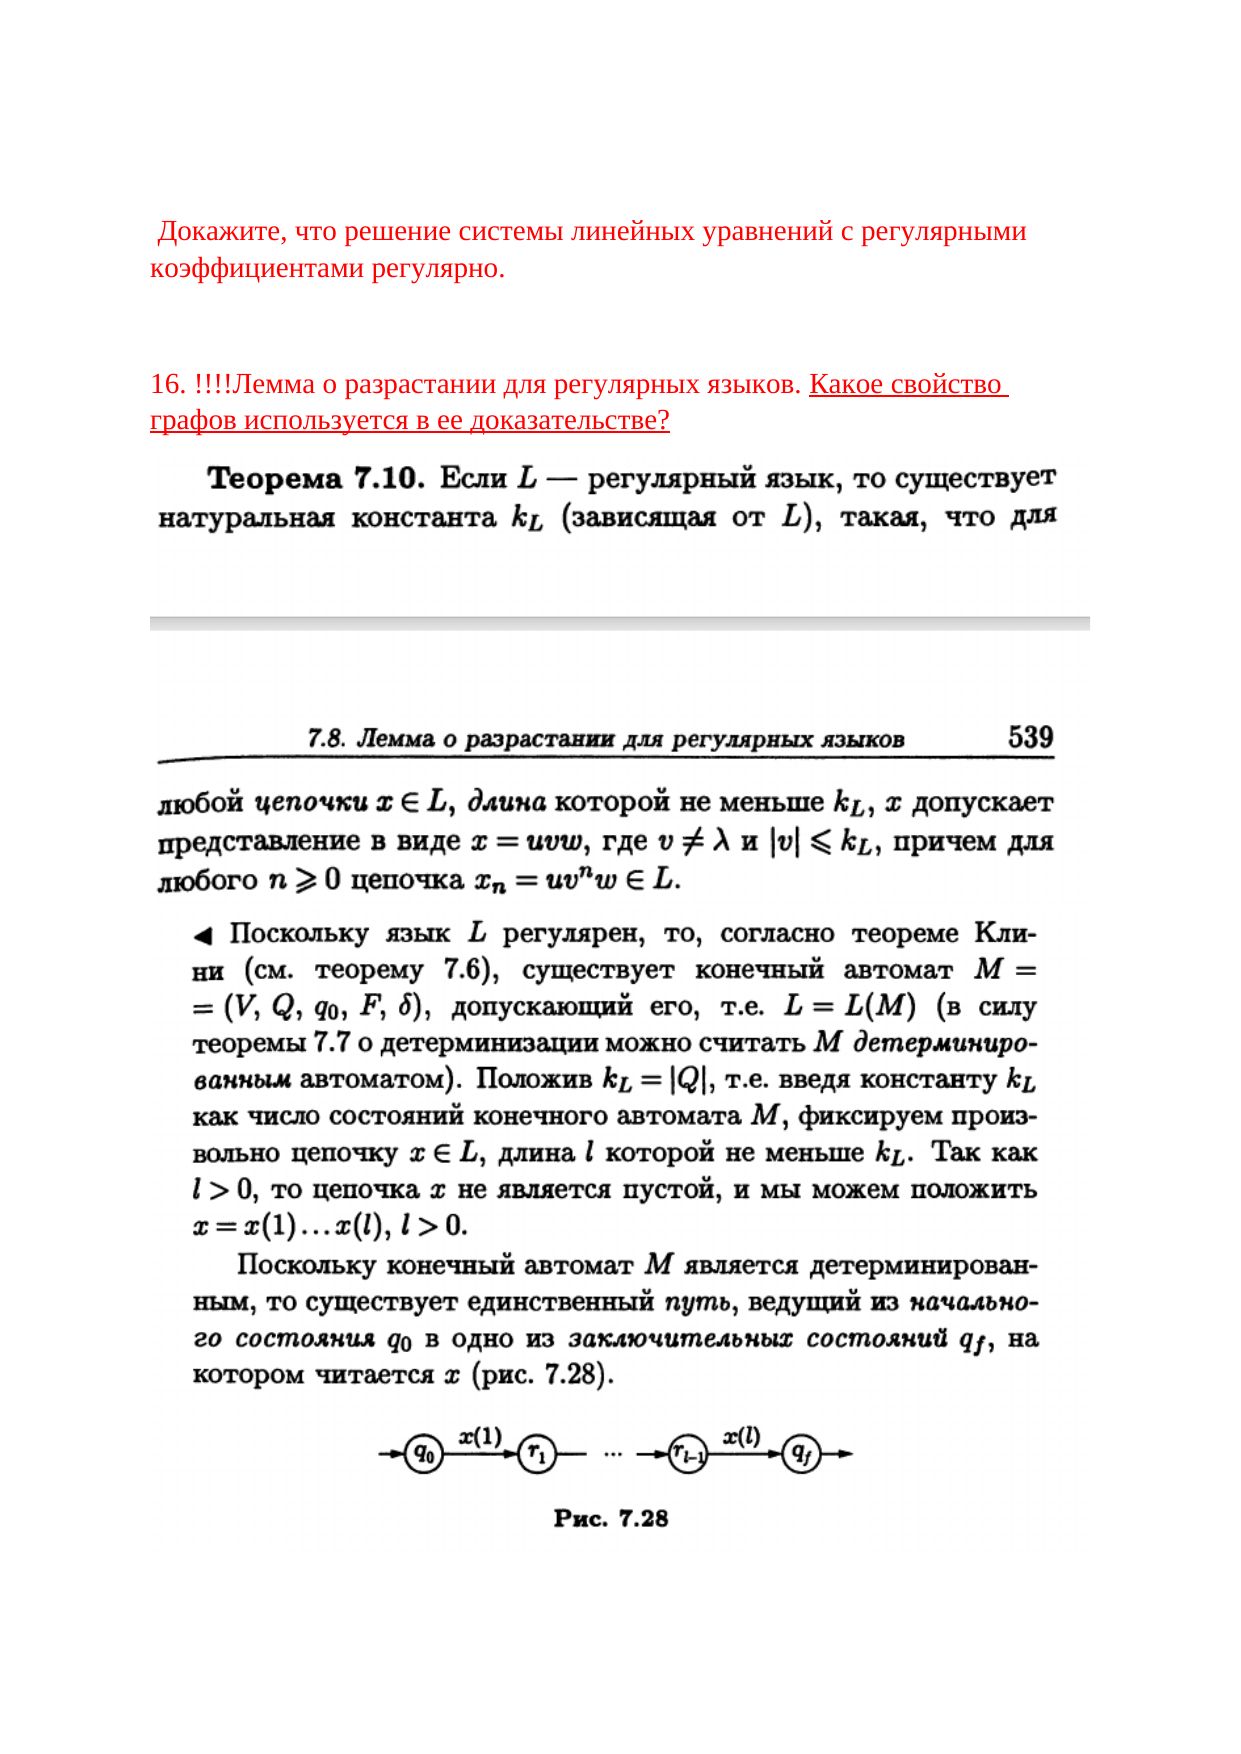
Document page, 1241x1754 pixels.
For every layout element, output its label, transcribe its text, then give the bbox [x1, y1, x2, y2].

picture [150, 455, 1091, 905]
picture [150, 908, 1091, 1553]
subtitle 16. !!!!Лемма о разрастании для регулярных языков. Какое свойство графов используется в ее доказательстве? [150, 366, 1090, 436]
subtitle Докажите, что решение системы линейных уравнений с регулярными коэффициентами регулярно. [150, 213, 1090, 283]
